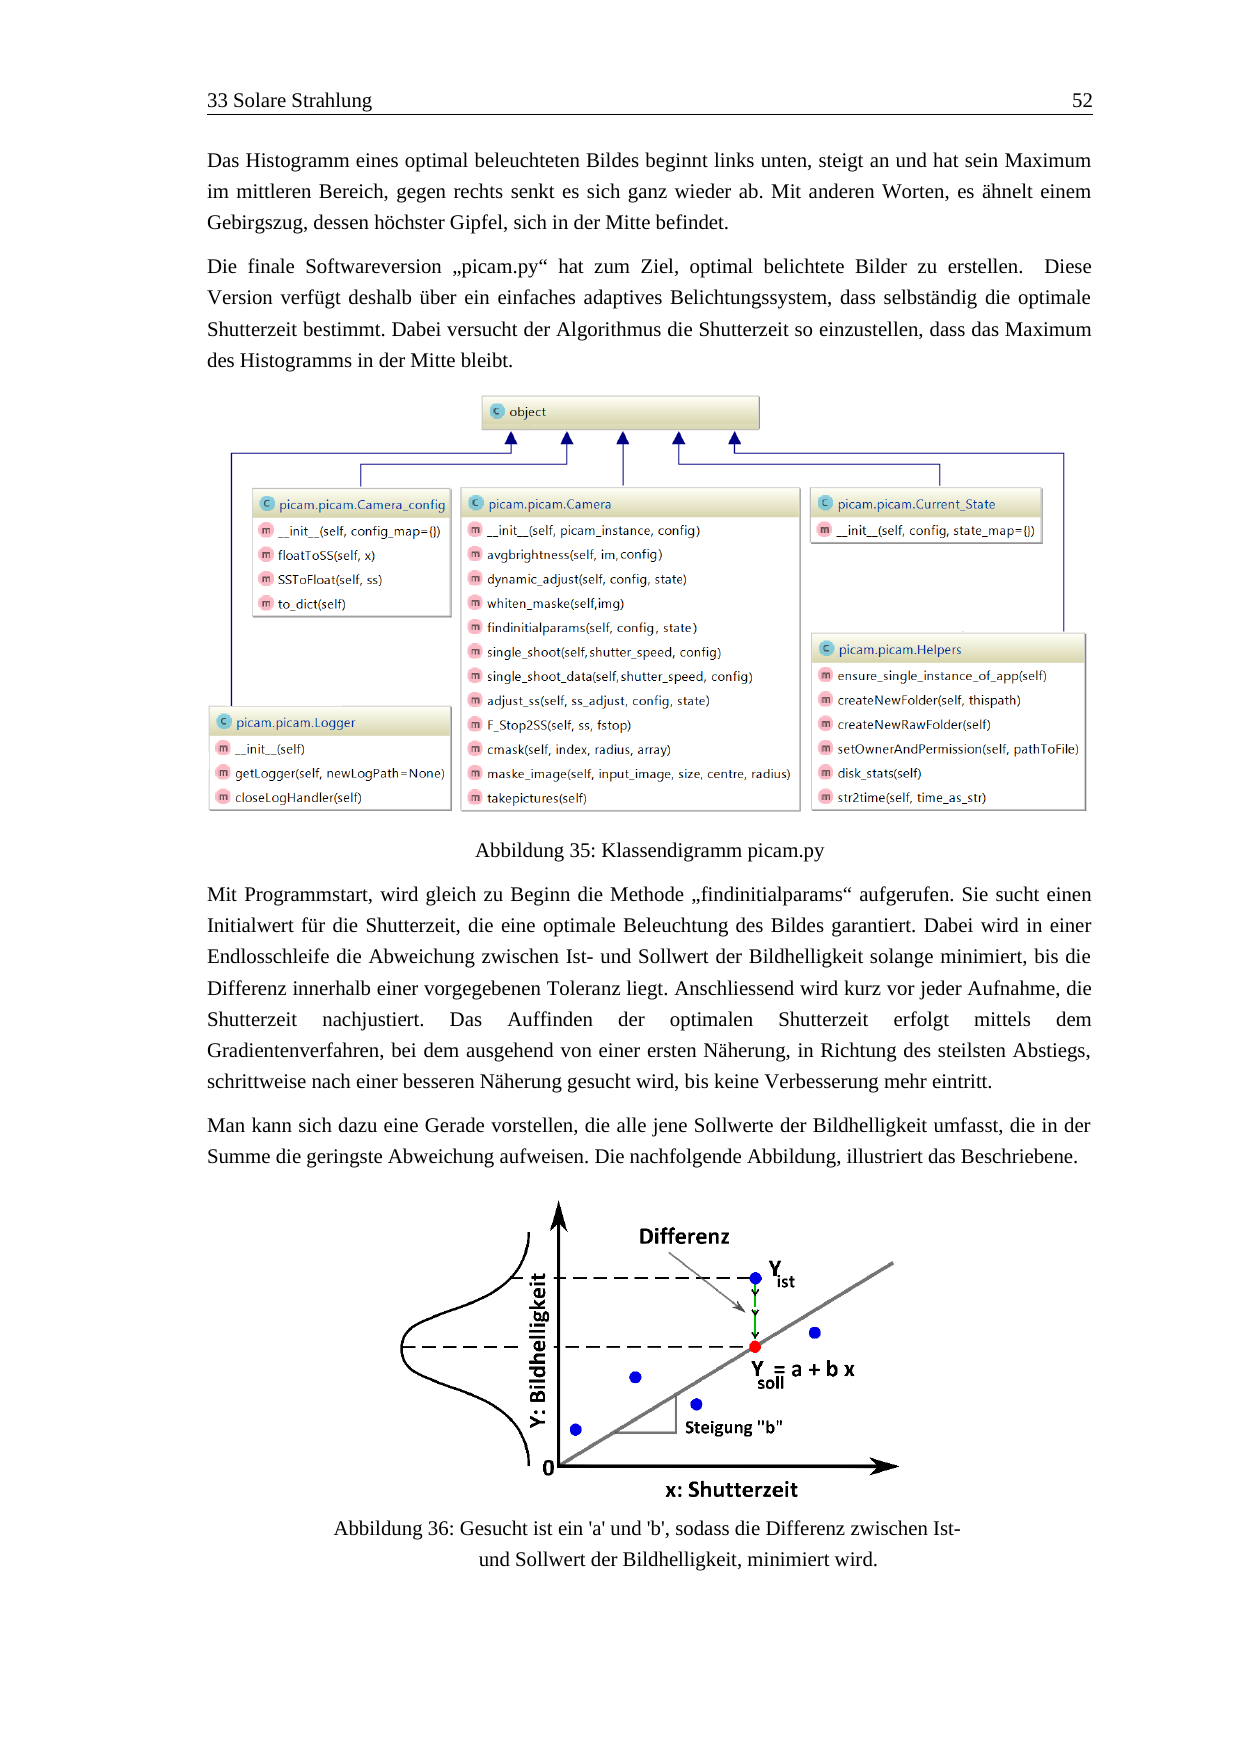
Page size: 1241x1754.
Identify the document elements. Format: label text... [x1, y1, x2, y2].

picture [206, 391, 1092, 819]
picture [400, 1200, 900, 1497]
text Mit Programmstart, wird gleich zu Beginn die Methode „findinitialparams“ aufgerufen. Sie sucht einen Initialwert für die Shutterzeit, die eine optimale Beleuchtung des Bildes garantiert. Dabei wird in einer Endlosschleife die Abweichung zwischen Ist- und Sollwert der Bildhelligkeit solange minimiert, bis die Differenz innerhalb einer vorgegebenen Toleranz liegt. Anschliessend wird kurz vor jeder Aufnahme, die Shutterzeit nachjustiert. Das Auffinden der optimalen Shutterzeit erfolgt mittels dem Gradientenverfahren, bei dem ausgehend von einer ersten Näherung, in Richtung des steilsten Abstiegs, schrittweise nach einer besseren Näherung gesucht wird, bis keine Verbesserung mehr eintritt. [207, 882, 1093, 1093]
text Man kann sich dazu eine Gerade vorstellen, die alle jene Sollwerte der Bildhelligkeit umfasst, die in der Summe die geringste Abweichung aufweisen. Die nachfolgende Abbildung, illustriert das Beschriebene. [207, 1113, 1093, 1168]
text Abbildung 36: Gesucht ist ein 'a' und 'b', sodass die Differenz zwischen Ist- und Sollwert der Bildhelligkeit, minimiert wird. [207, 1516, 1093, 1571]
text Die finale Softwareversion „picam.py“ hat zum Ziel, optimal belichtete Bilder zu erstellen. Diese Version verfügt deshalb über ein einfaches adaptives Belichtungssystem, dass selbständig die optimale Shutterzeit bestimmt. Dabei versucht der Algorithmus die Shutterzeit so einzustellen, dass das Maximum des Histogramms in der Mitte bleibt. [207, 254, 1093, 372]
text Das Histogramm eines optimal beleuchteten Bildes beginnt links unten, steigt an und hat sein Maximum im mittleren Bereich, gegen rechts senkt es sich ganz wieder ab. Mit anderen Worten, es ähnelt einem Gebirgszug, dessen höchster Gipfel, sich in der Mitte befindet. [207, 148, 1093, 234]
text Abbildung 35: Klassendigramm picam.py [207, 838, 1093, 862]
